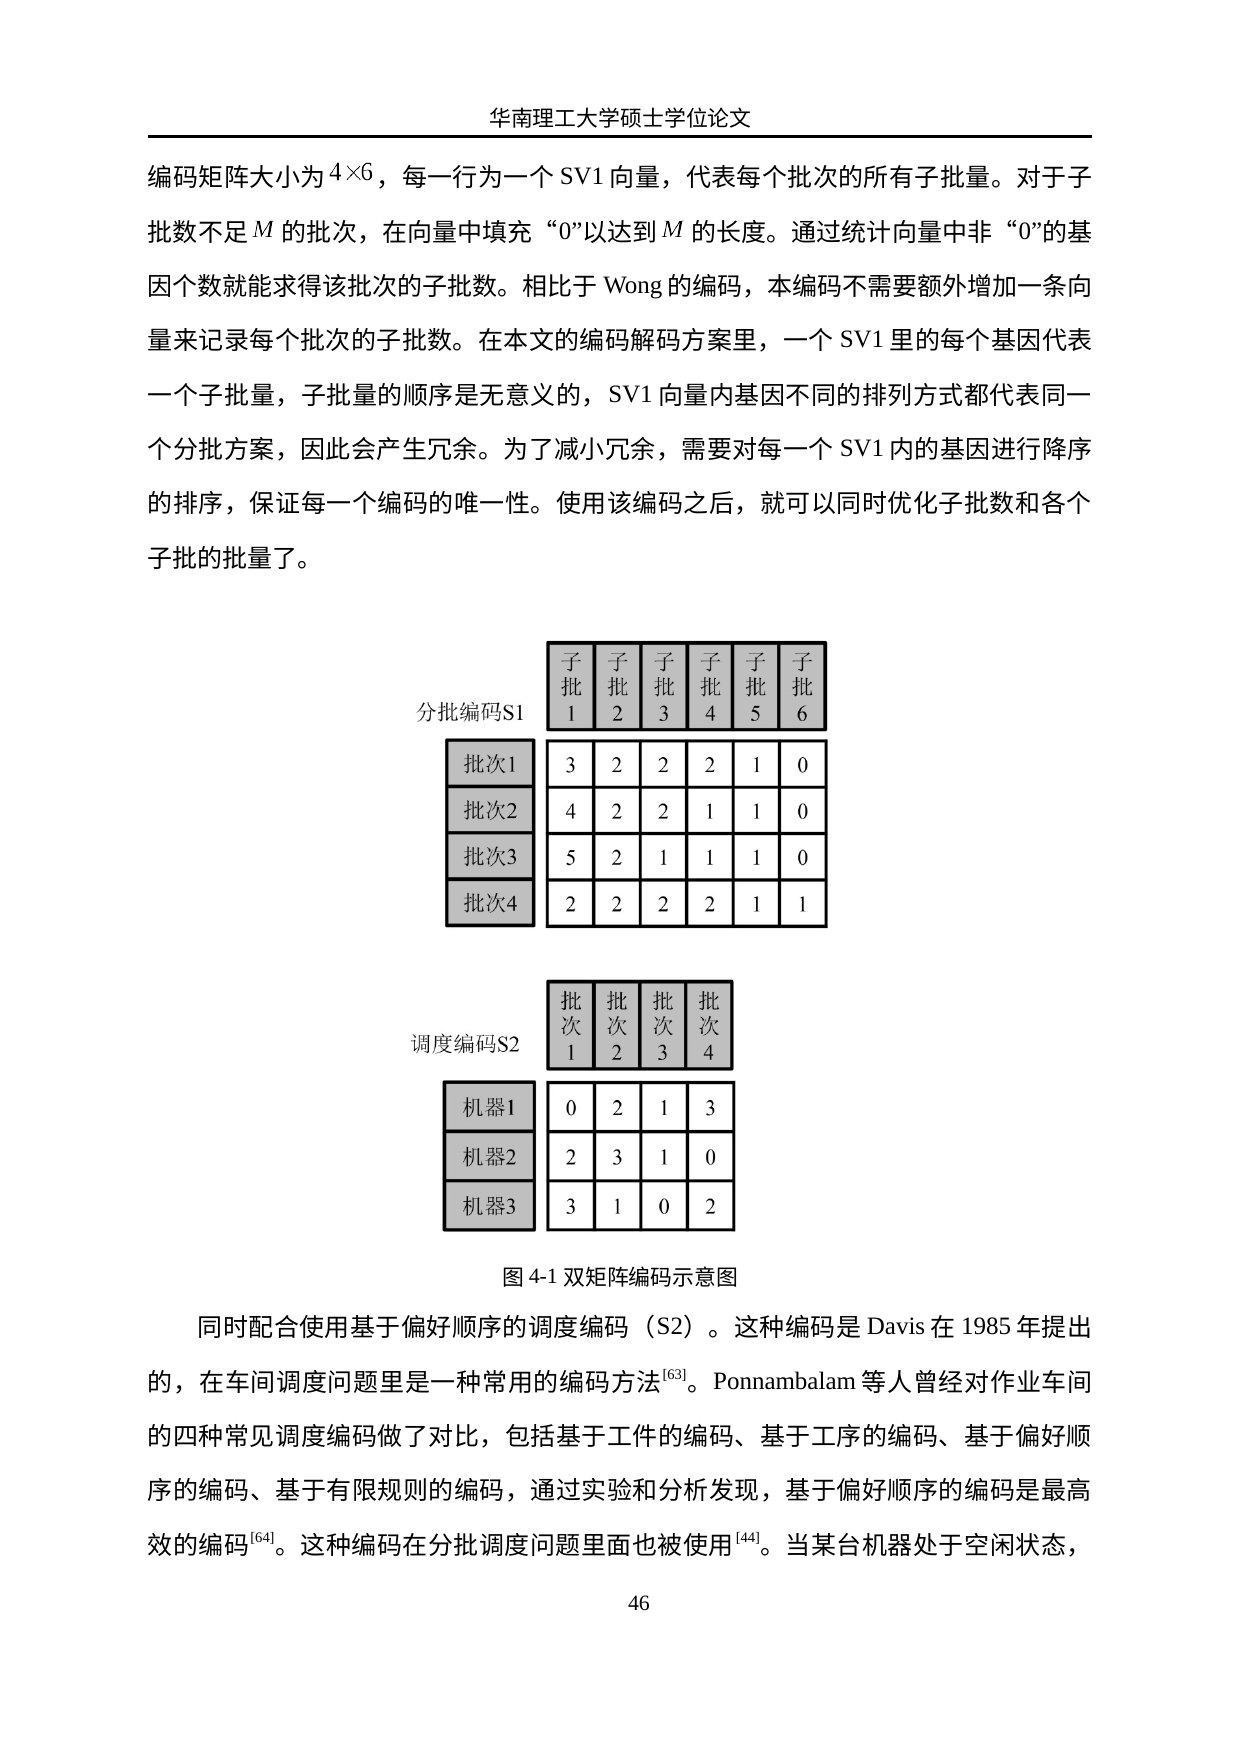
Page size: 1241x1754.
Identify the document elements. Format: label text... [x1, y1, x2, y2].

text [148, 1308, 1092, 1561]
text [148, 157, 1092, 574]
picture [389, 630, 851, 1248]
text 图4-1 双矩阵编码示意图 [148, 1260, 1092, 1292]
